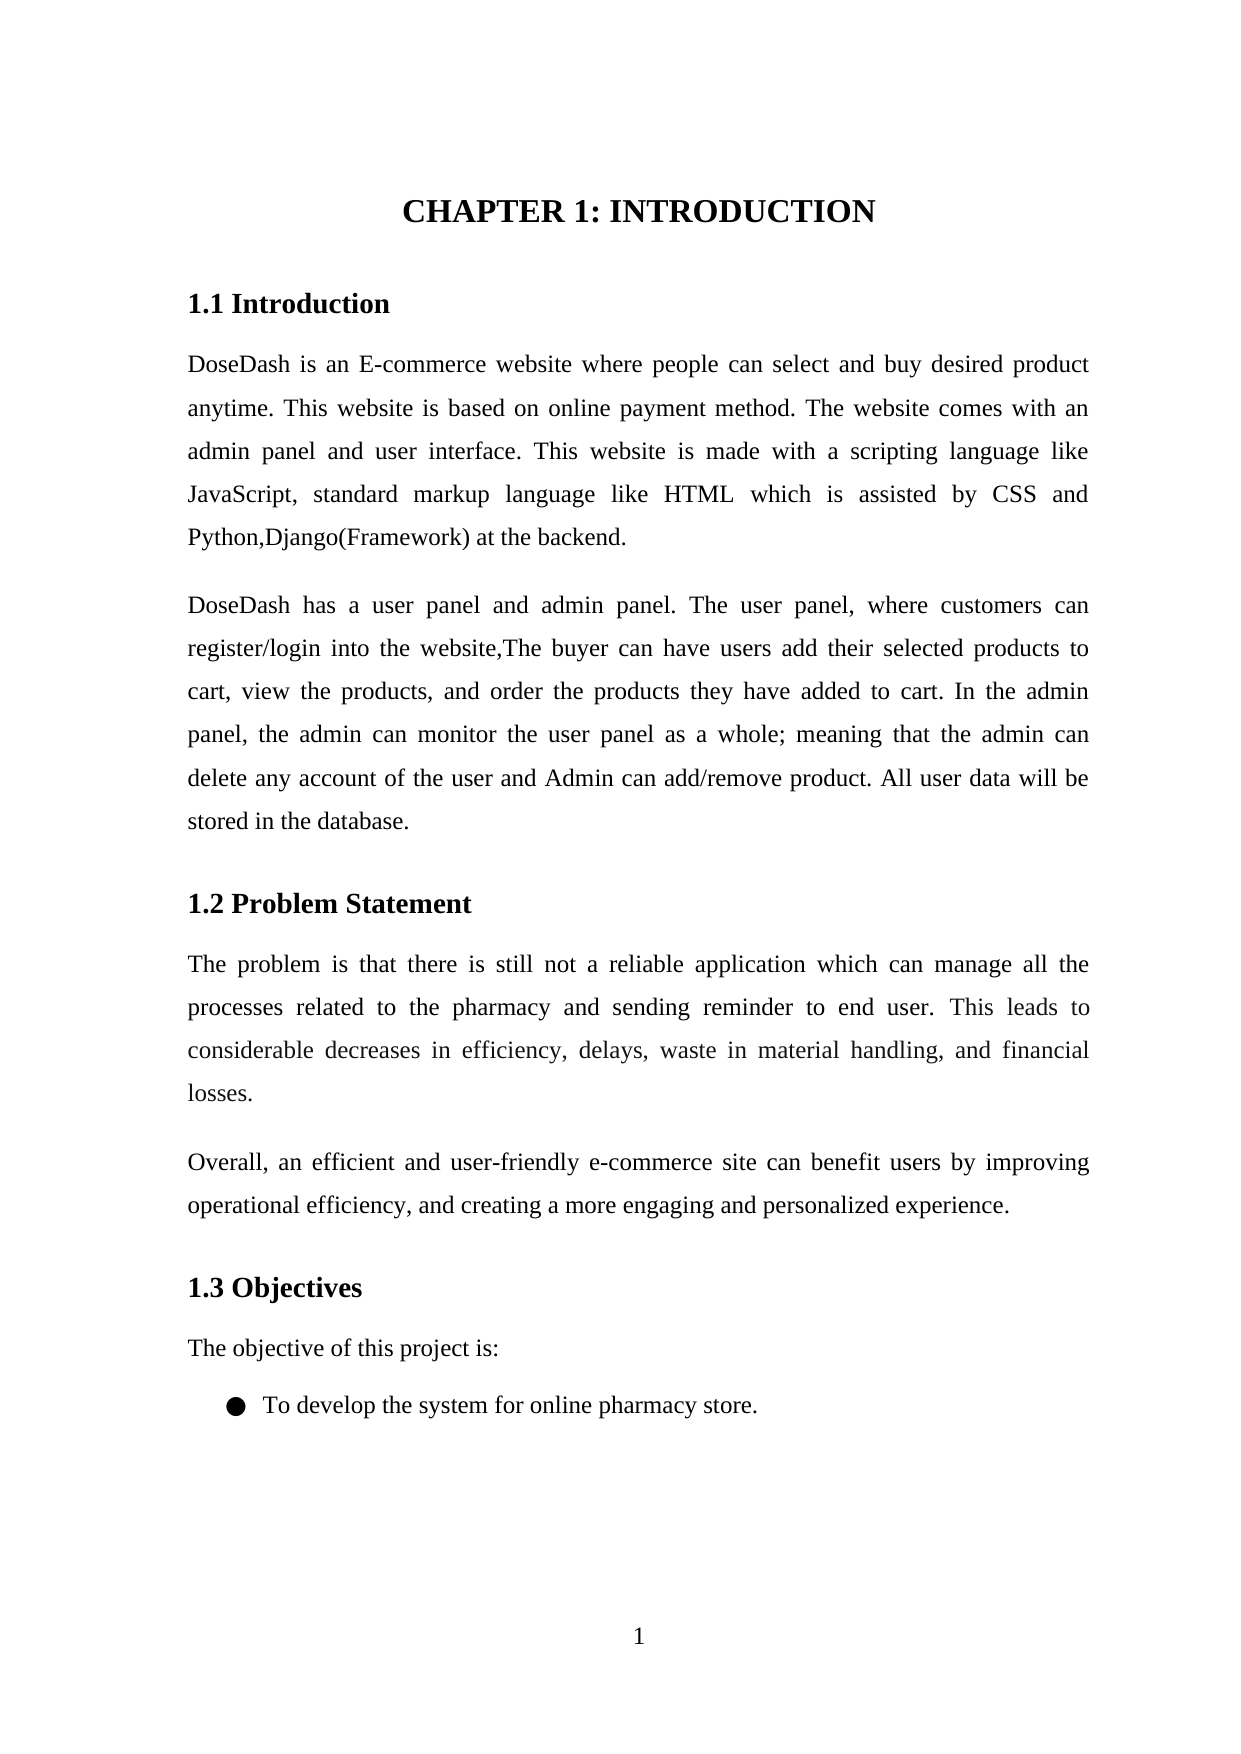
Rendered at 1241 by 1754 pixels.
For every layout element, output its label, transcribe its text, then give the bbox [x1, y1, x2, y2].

text The objective of this project is: [187, 1333, 1090, 1362]
list To develop the system for online pharmacy store. [225, 1376, 1090, 1428]
text Overall, an efficient and user-friendly e-commerce site can benefit users by improving operational efficiency, and creating a more engaging and personalized experience. [187, 1147, 1090, 1218]
subtitle Introduction [187, 287, 1090, 320]
subtitle 1.3 Objectives [187, 1270, 1090, 1304]
subtitle Problem Statement [187, 886, 1090, 920]
text The problem is that there is still not a reliable application which can manage all the processes related to the pharmacy and sending reminder to end user. This leads to considerable decreases in efficiency, delays, waste in material handling, and financial losses. [187, 949, 1090, 1107]
subtitle CHAPTER 1: INTRODUCTION [187, 192, 1090, 230]
text DoseDash has a user panel and admin panel. The user panel, where customers can register/login into the website,The buyer can have users add their selected products to cart, view the products, and order the products they have added to cart. In the admin panel, the admin can monitor the user panel as a whole; meaning that the admin can delete any account of the user and Admin can add/remove product. All user data will be stored in the database. [187, 590, 1090, 834]
text DoseDash is an E-commerce website where people can select and buy desired product anytime. This website is based on online payment method. The website comes with an admin panel and user interface. This website is made with a scripting language like JavaScript, standard markup language like HTML which is assisted by CSS and Python,Django(Framework) at the backend. [187, 349, 1090, 551]
